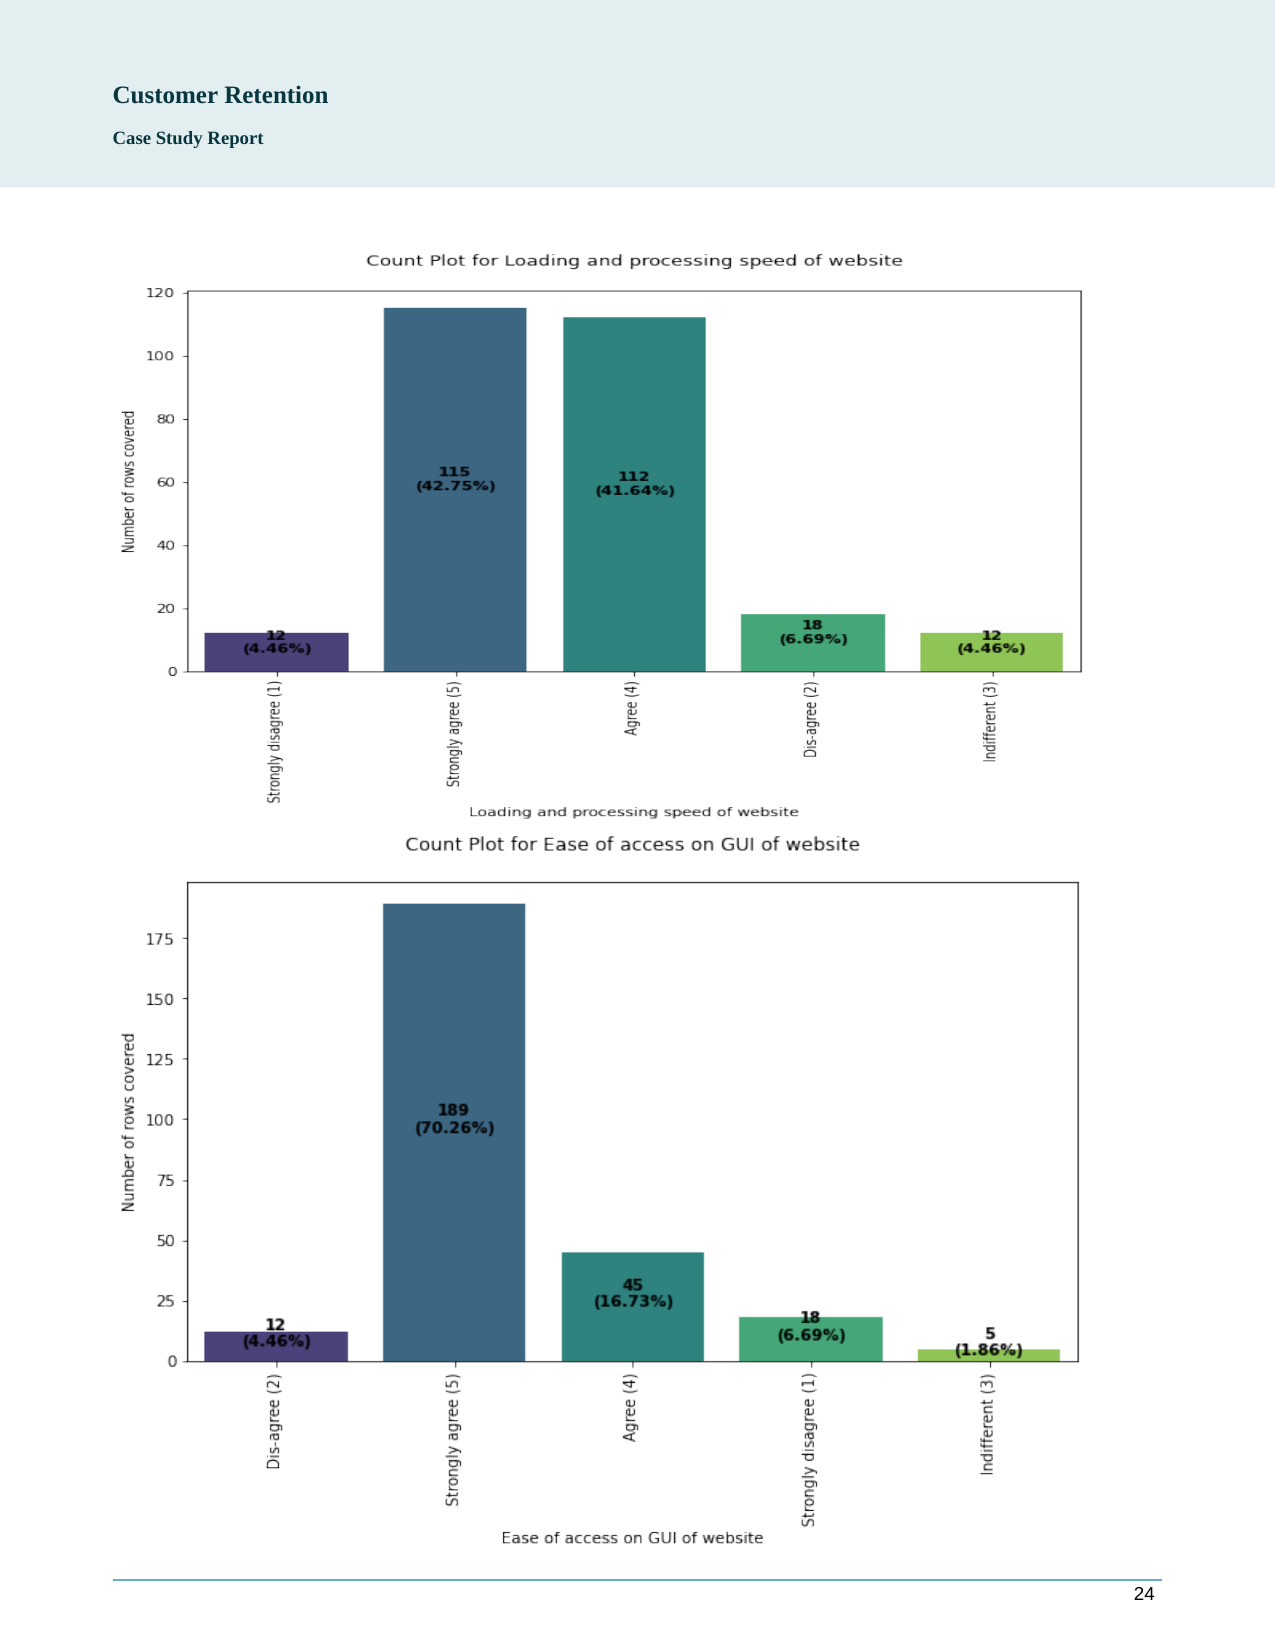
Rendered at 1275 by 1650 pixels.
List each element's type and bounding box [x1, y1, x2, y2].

picture [112, 246, 1092, 1557]
